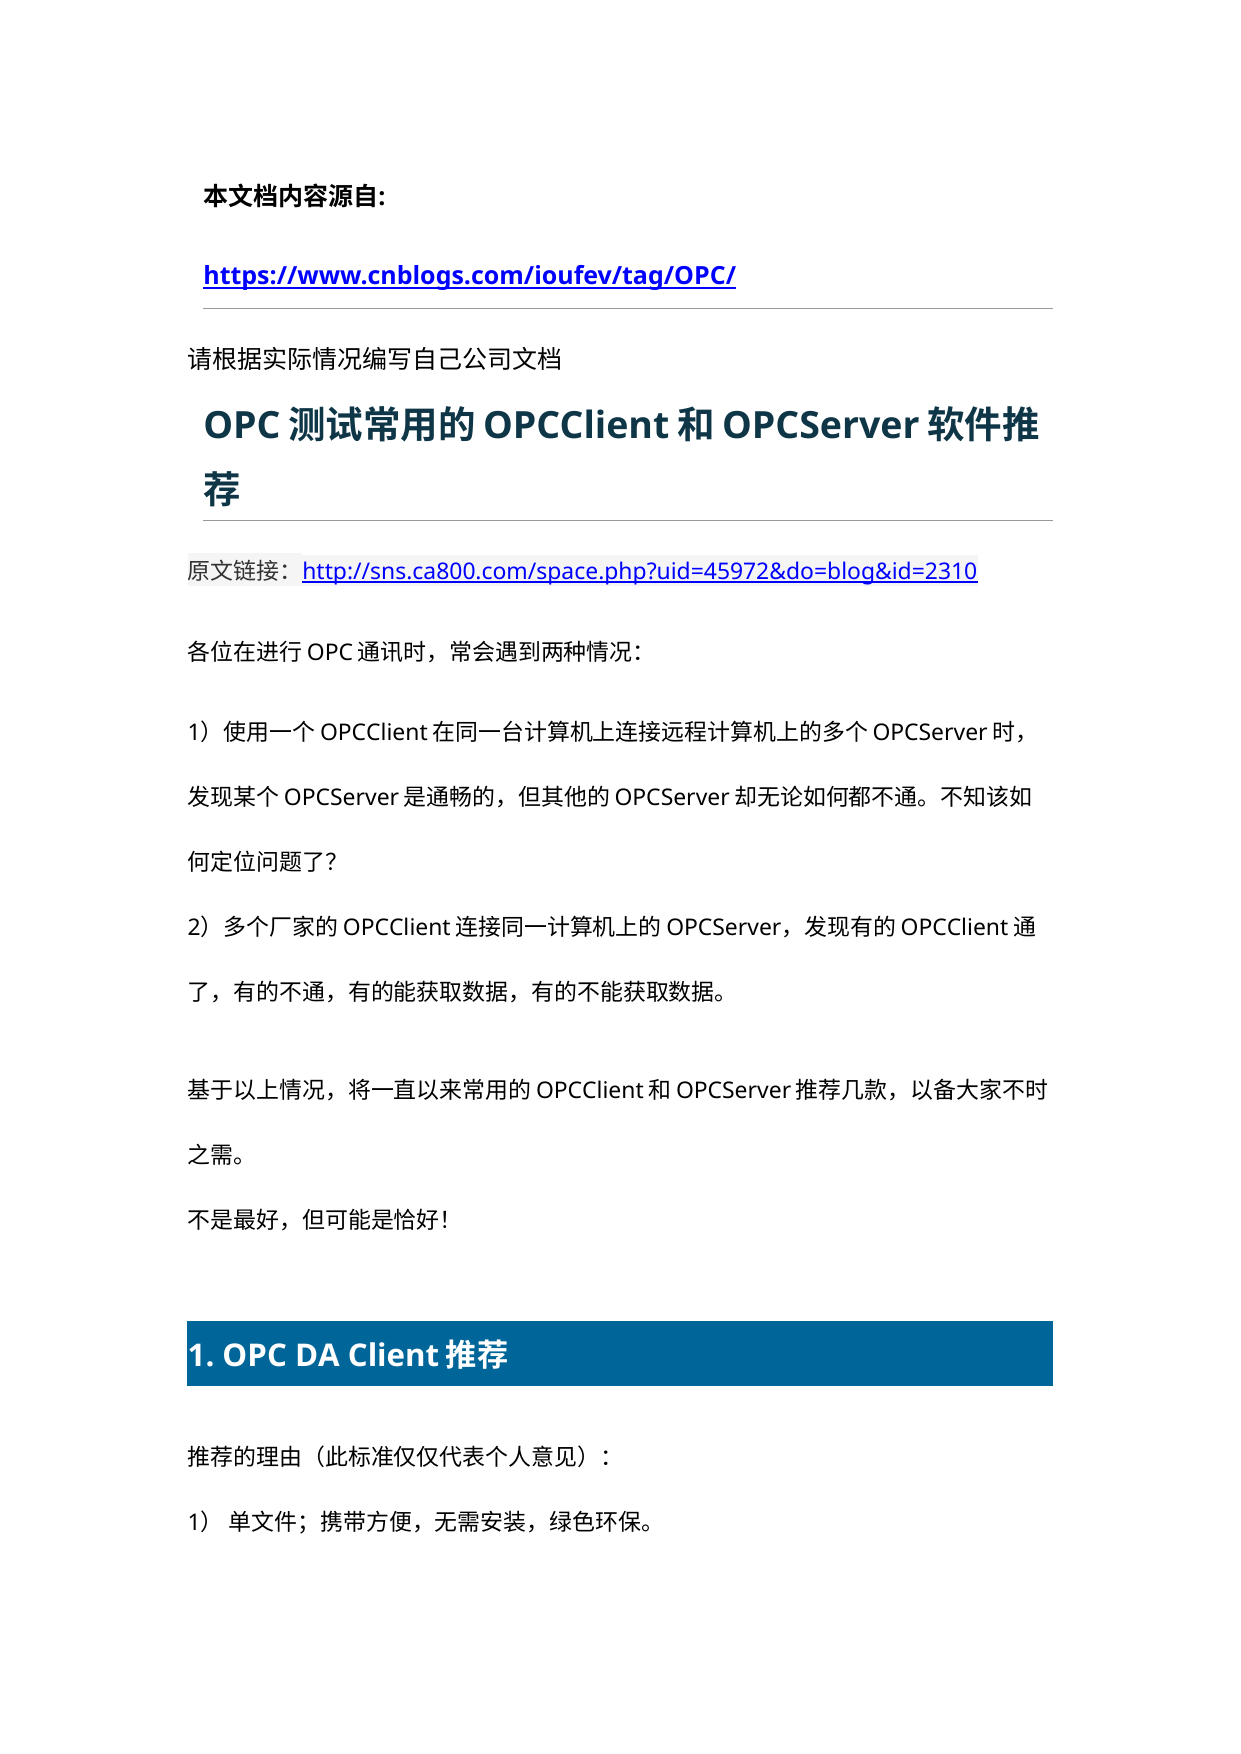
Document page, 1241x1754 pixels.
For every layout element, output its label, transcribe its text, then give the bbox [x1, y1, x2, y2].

subtitle OPC测试常用的OPCClient和OPCServer软件推荐 [203, 390, 1053, 520]
text 基于以上情况，将一直以来常用的OPCClient和OPCServer推荐几款，以备大家不时之需。 [187, 1056, 1053, 1186]
text 各位在进行OPC通讯时，常会遇到两种情况： [187, 618, 1053, 683]
text 不是最好，但可能是恰好！ [187, 1186, 1053, 1251]
text 1）使用一个OPCClient在同一台计算机上连接远程计算机上的多个OPCServer时，发现某个OPCServer是通畅的，但其他的OPCServer却无论如何都不通。不知该如何定位问题了？ [187, 698, 1053, 893]
subtitle 1. OPC DA Client推荐 [187, 1321, 1053, 1386]
text 推荐的理由（此标准仅仅代表个人意见）： [187, 1423, 1053, 1488]
text 2）多个厂家的OPCClient连接同一计算机上的OPCServer，发现有的OPCClient通了，有的不通，有的能获取数据，有的不能获取数据。 [187, 893, 1053, 1023]
subtitle https://www.cnblogs.com/ioufev/tag/OPC/ [203, 243, 1053, 308]
subtitle 本文档内容源自: [203, 162, 1053, 227]
text 请根据实际情况编写自己公司文档 [187, 325, 1053, 390]
text 原文链接：http://sns.ca800.com/space.php?uid=45972&do=blog&id=2310 [187, 537, 1053, 602]
text 1） 单文件；携带方便，无需安装，绿色环保。 [187, 1488, 1053, 1553]
